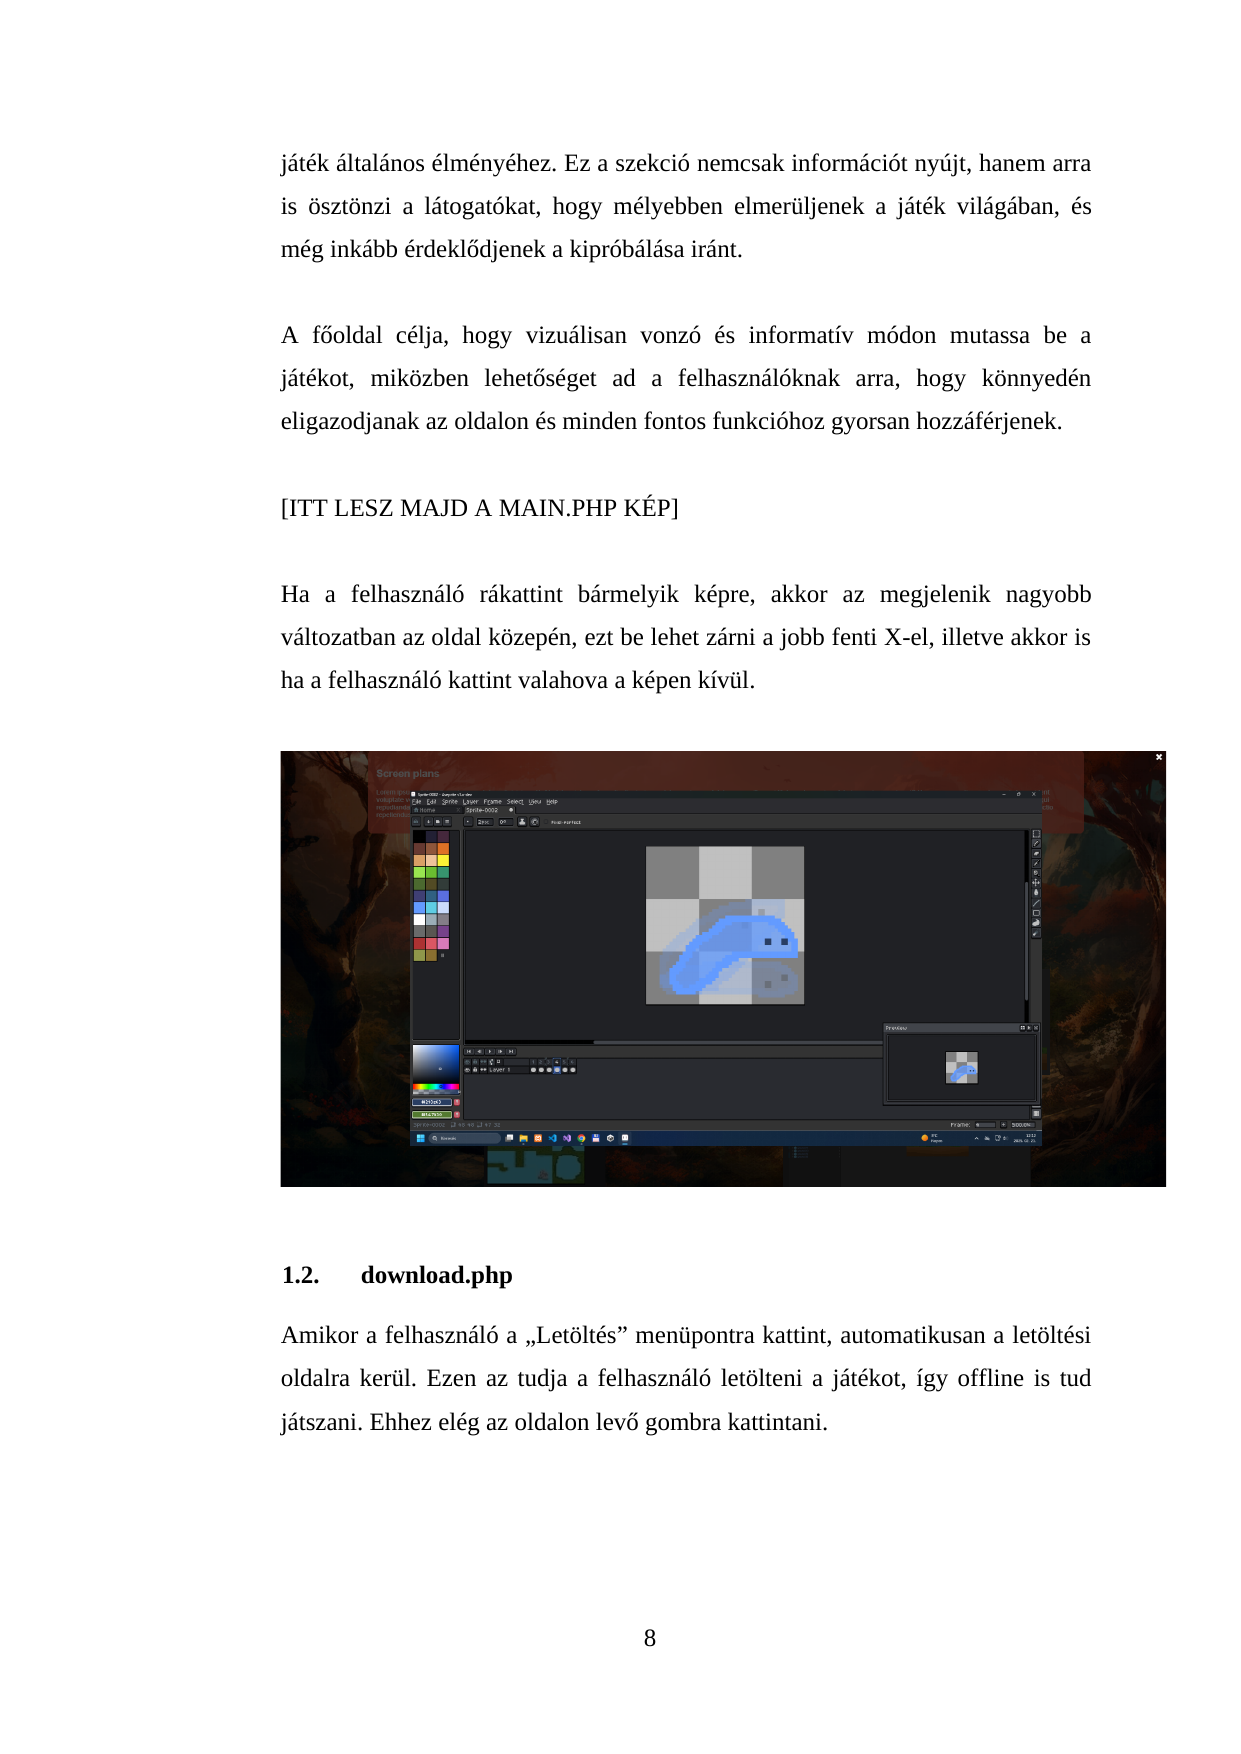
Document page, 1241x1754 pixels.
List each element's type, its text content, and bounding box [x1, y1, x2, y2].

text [281, 148, 1092, 263]
text Ha a felhasználó rákattint bármelyik képre, akkor az megjelenik nagyobb változatban az oldal közepén, ezt be lehet zárni a jobb fenti X-el, illetve akkor is ha a felhasználó kattint valahova a képen kívül. [281, 579, 1092, 694]
text [ITT LESZ MAJD A MAIN.PHP KÉP] [281, 493, 1092, 521]
subtitle download.php [282, 1261, 1092, 1289]
picture [280, 751, 1167, 1187]
text A főoldal célja, hogy vizuálisan vonzó és informatív módon mutassa be a játékot, miközben lehetőséget ad a felhasználóknak arra, hogy könnyedén eligazodjanak az oldalon és minden fontos funkcióhoz gyorsan hozzáférjenek. [281, 320, 1092, 435]
text Amikor a felhasználó a „Letöltés” menüpontra kattint, automatikusan a letöltési oldalra kerül. Ezen az tudja a felhasználó letölteni a játékot, így offline is tud játszani. Ehhez elég az oldalon levő gombra kattintani. [281, 1320, 1092, 1435]
